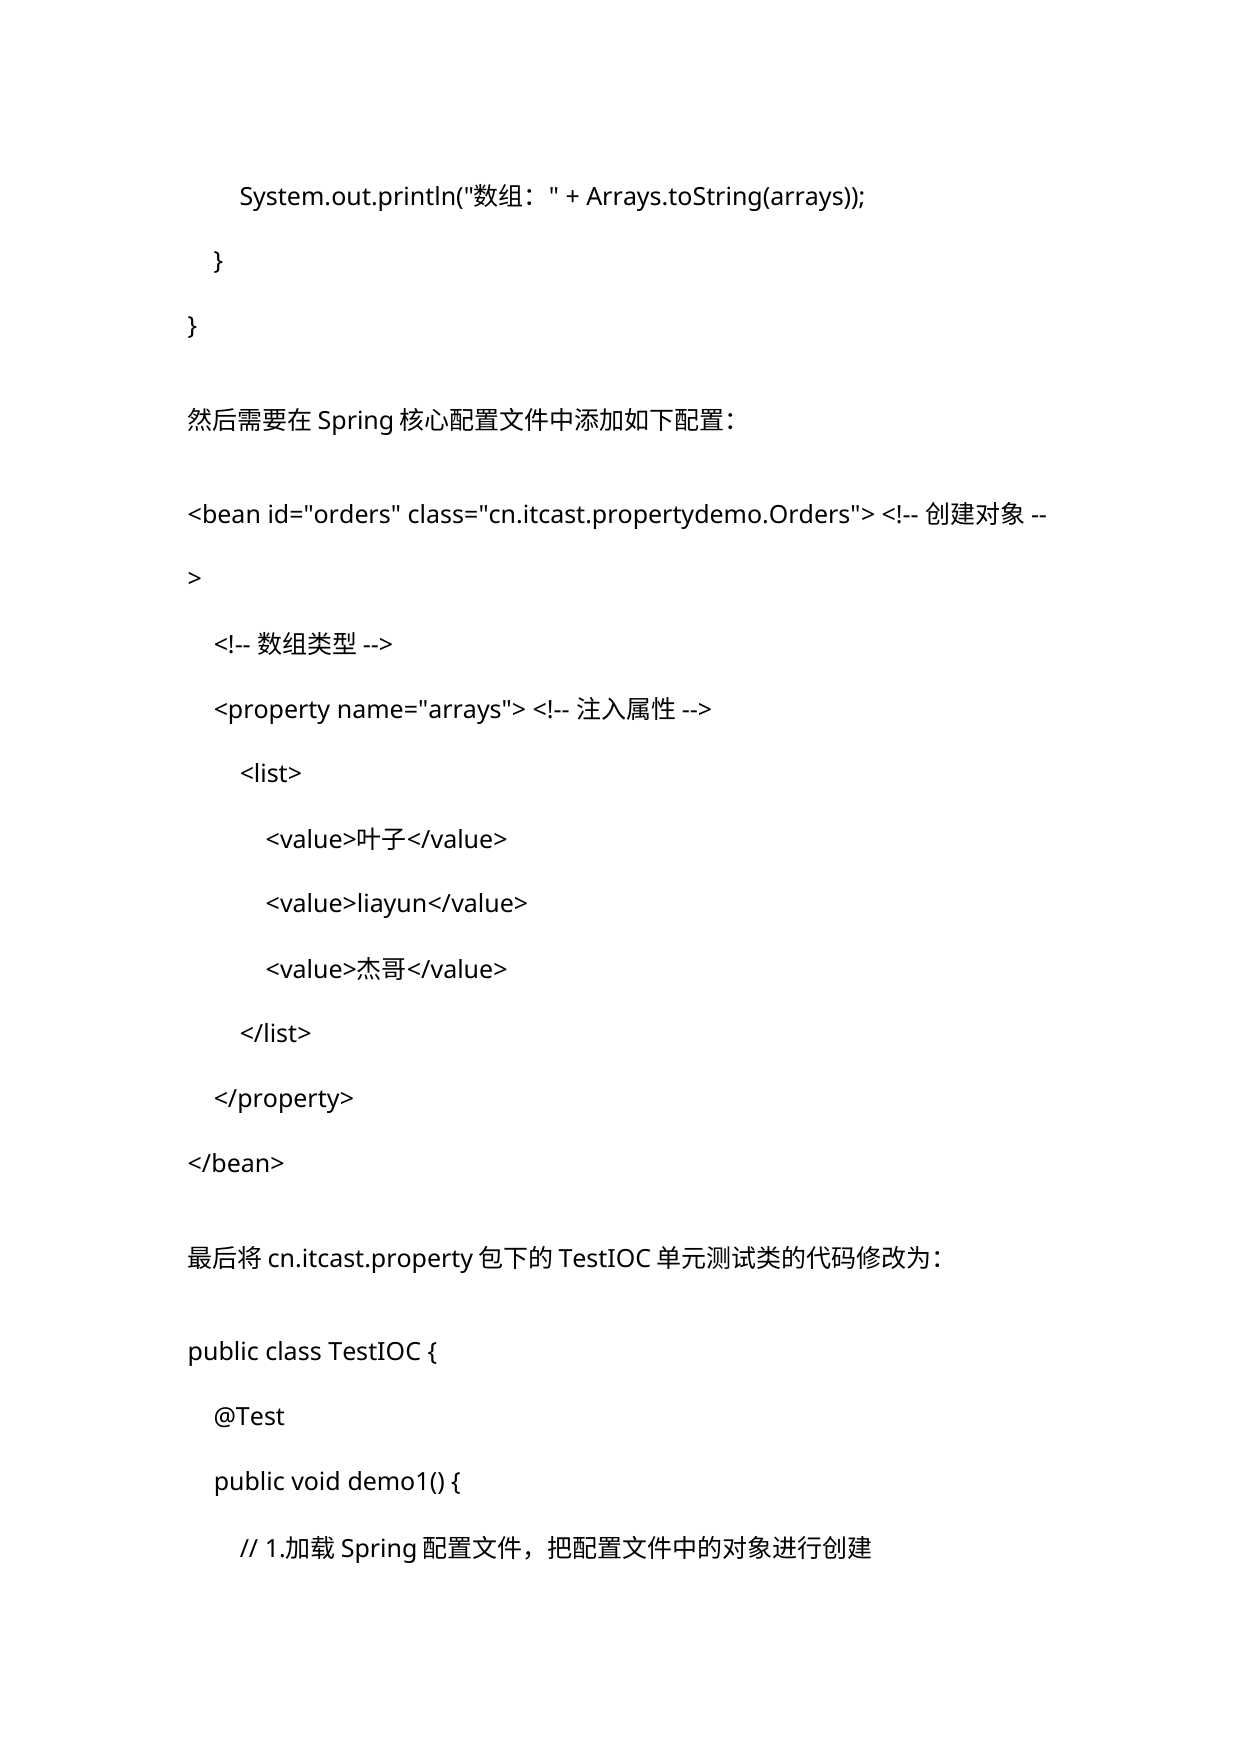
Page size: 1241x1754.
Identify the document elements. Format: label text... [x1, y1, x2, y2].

text <property name="arrays"> <!-- 注入属性 --> [187, 675, 1053, 740]
text @Test [187, 1384, 1053, 1449]
text <bean id="orders" class="cn.itcast.propertydemo.Orders"> <!-- 创建对象 --> [187, 480, 1053, 610]
text </property> [187, 1065, 1053, 1130]
text <!-- 数组类型 --> [187, 610, 1053, 675]
text public class TestIOC { [187, 1319, 1053, 1384]
text } [187, 292, 1053, 357]
text public void demo1() { [187, 1449, 1053, 1514]
text 然后需要在Spring核心配置文件中添加如下配置： [187, 386, 1053, 451]
text <value>叶子</value> [187, 805, 1053, 870]
text </list> [187, 1000, 1053, 1065]
text </bean> [187, 1130, 1053, 1195]
text <value>liayun</value> [187, 870, 1053, 935]
text <value>杰哥</value> [187, 935, 1053, 1000]
text } [187, 227, 1053, 292]
text <list> [187, 740, 1053, 805]
text 最后将cn.itcast.property包下的TestIOC单元测试类的代码修改为： [187, 1224, 1053, 1289]
text // 1.加载Spring配置文件，把配置文件中的对象进行创建 [187, 1514, 1053, 1579]
text System.out.println("数组：" + Arrays.toString(arrays)); [187, 162, 1053, 227]
